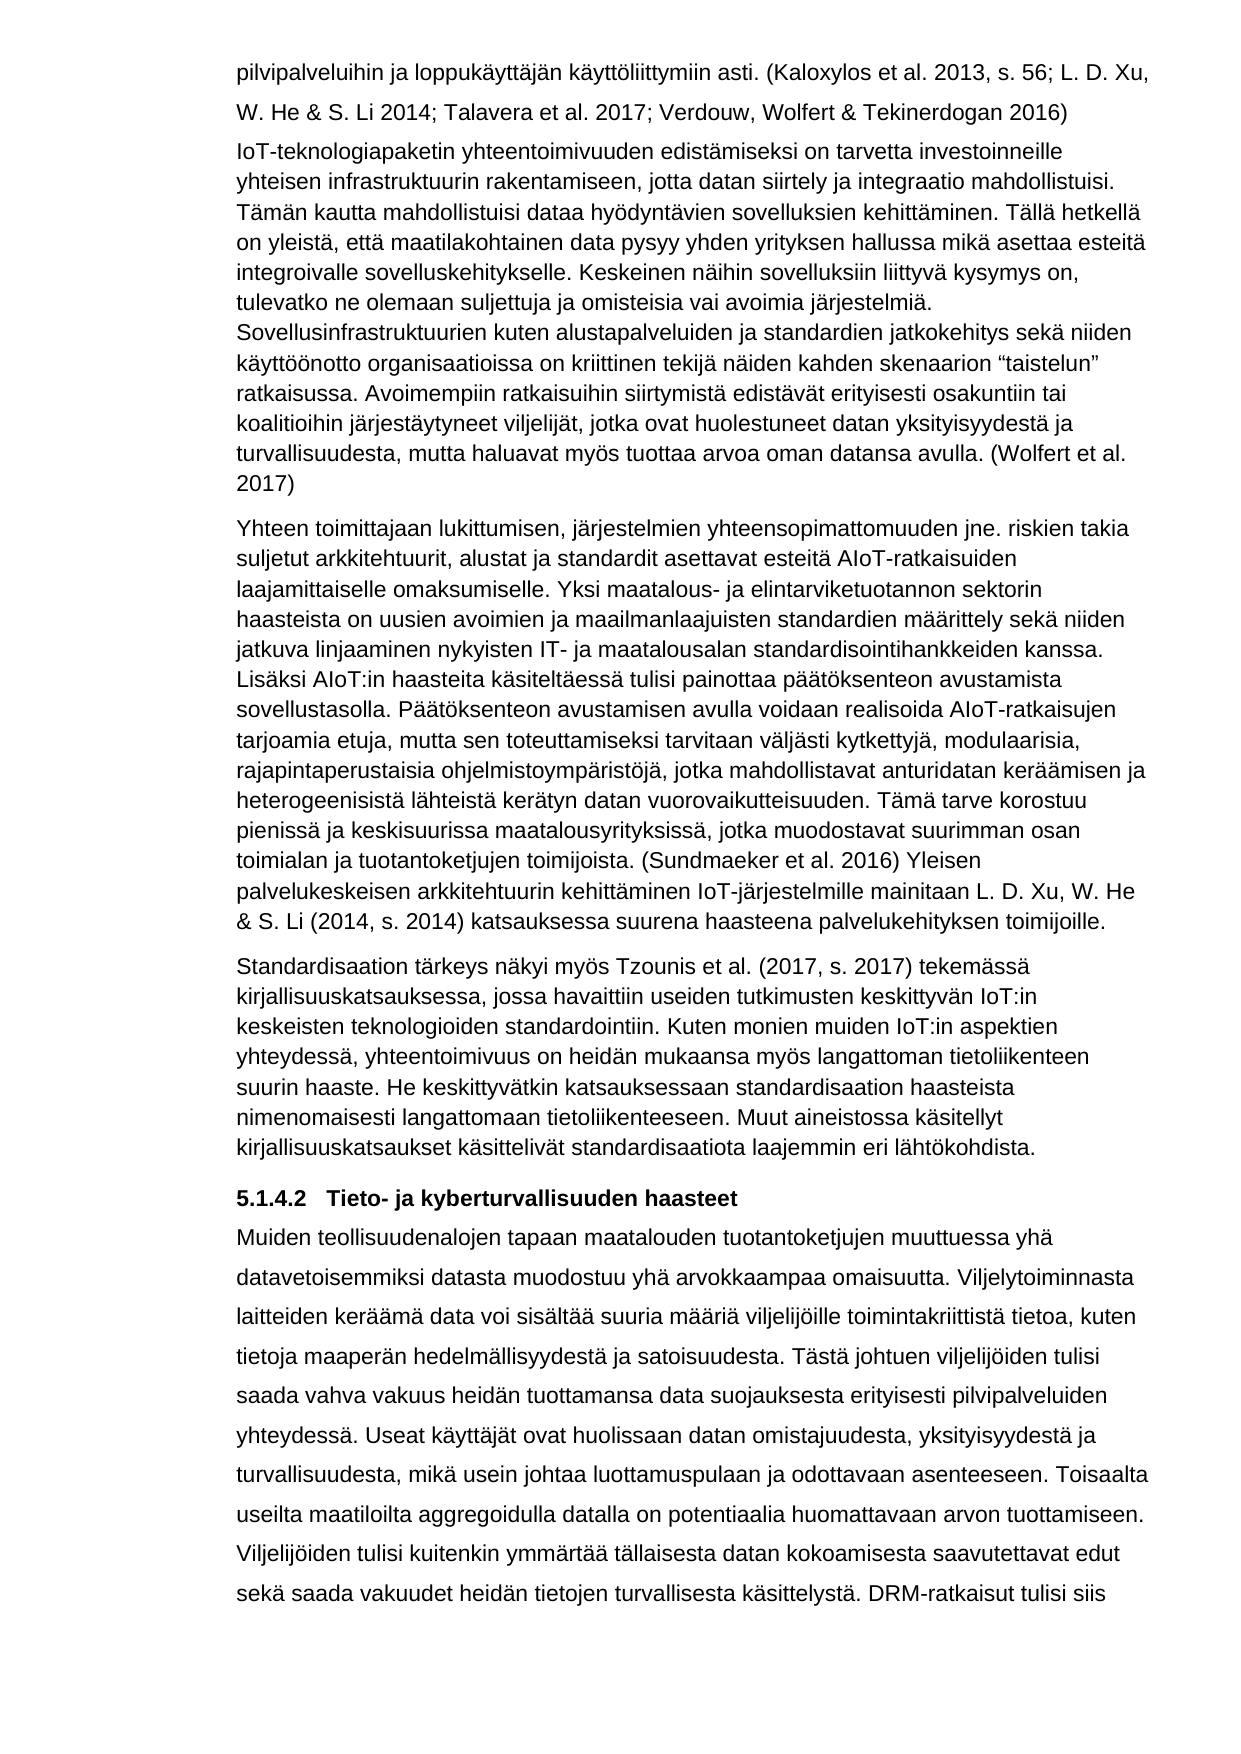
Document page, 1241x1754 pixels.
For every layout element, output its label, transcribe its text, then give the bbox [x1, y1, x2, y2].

text Standardisaation tärkeys näkyi myös Tzounis et al. (2017, s. 2017) tekemässä kirjallisuuskatsauksessa, jossa havaittiin useiden tutkimusten keskittyvän IoT:in keskeisten teknologioiden standardointiin. Kuten monien muiden IoT:in aspektien yhteydessä, yhteentoimivuus on heidän mukaansa myös langattoman tietoliikenteen suurin haaste. He keskittyvätkin katsauksessaan standardisaation haasteista nimenomaisesti langattomaan tietoliikenteeseen. Muut aineistossa käsitellyt kirjallisuuskatsaukset käsittelivät standardisaatiota laajemmin eri lähtökohdista. [236, 953, 1152, 1160]
text IoT-teknologiapaketin yhteentoimivuuden edistämiseksi on tarvetta investoinneille yhteisen infrastruktuurin rakentamiseen, jotta datan siirtely ja integraatio mahdollistuisi. Tämän kautta mahdollistuisi dataa hyödyntävien sovelluksien kehittäminen. Tällä hetkellä on yleistä, että maatilakohtainen data pysyy yhden yrityksen hallussa mikä asettaa esteitä integroivalle sovelluskehitykselle. Keskeinen näihin sovelluksiin liittyvä kysymys on, tulevatko ne olemaan suljettuja ja omisteisia vai avoimia järjestelmiä. Sovellusinfrastruktuurien kuten alustapalveluiden ja standardien jatkokehitys sekä niiden käyttöönotto organisaatioissa on kriittinen tekijä näiden kahden skenaarion “taistelun” ratkaisussa. Avoimempiin ratkaisuihin siirtymistä edistävät erityisesti osakuntiin tai koalitioihin järjestäytyneet viljelijät, jotka ovat huolestuneet datan yksityisyydestä ja turvallisuudesta, mutta haluavat myös tuottaa arvoa oman datansa avulla. (Wolfert et al. 2017) [236, 138, 1152, 497]
text Yhteen toimittajaan lukittumisen, järjestelmien yhteensopimattomuuden jne. riskien takia suljetut arkkitehtuurit, alustat ja standardit asettavat esteitä AIoT-ratkaisuiden laajamittaiselle omaksumiselle. Yksi maatalous- ja elintarviketuotannon sektorin haasteista on uusien avoimien ja maailmanlaajuisten standardien määrittely sekä niiden jatkuva linjaaminen nykyisten IT- ja maatalousalan standardisointihankkeiden kanssa. Lisäksi AIoT:in haasteita käsiteltäessä tulisi painottaa päätöksenteon avustamista sovellustasolla. Päätöksenteon avustamisen avulla voidaan realisoida AIoT-ratkaisujen tarjoamia etuja, mutta sen toteuttamiseksi tarvitaan väljästi kytkettyjä, modulaarisia, rajapintaperustaisia ohjelmistoympäristöjä, jotka mahdollistavat anturidatan keräämisen ja heterogeenisistä lähteistä kerätyn datan vuorovaikutteisuuden. Tämä tarve korostuu pienissä ja keskisuurissa maatalousyrityksissä, jotka muodostavat suurimman osan toimialan ja tuotantoketjujen toimijoista. (Sundmaeker et al. 2016) Yleisen palvelukeskeisen arkkitehtuurin kehittäminen IoT-järjestelmille mainitaan L. D. Xu, W. He & S. Li (2014, s. 2014) katsauksessa suurena haasteena palvelukehityksen toimijoille. [236, 515, 1152, 934]
subtitle Tieto- ja kyberturvallisuuden haasteet [236, 1185, 1152, 1211]
